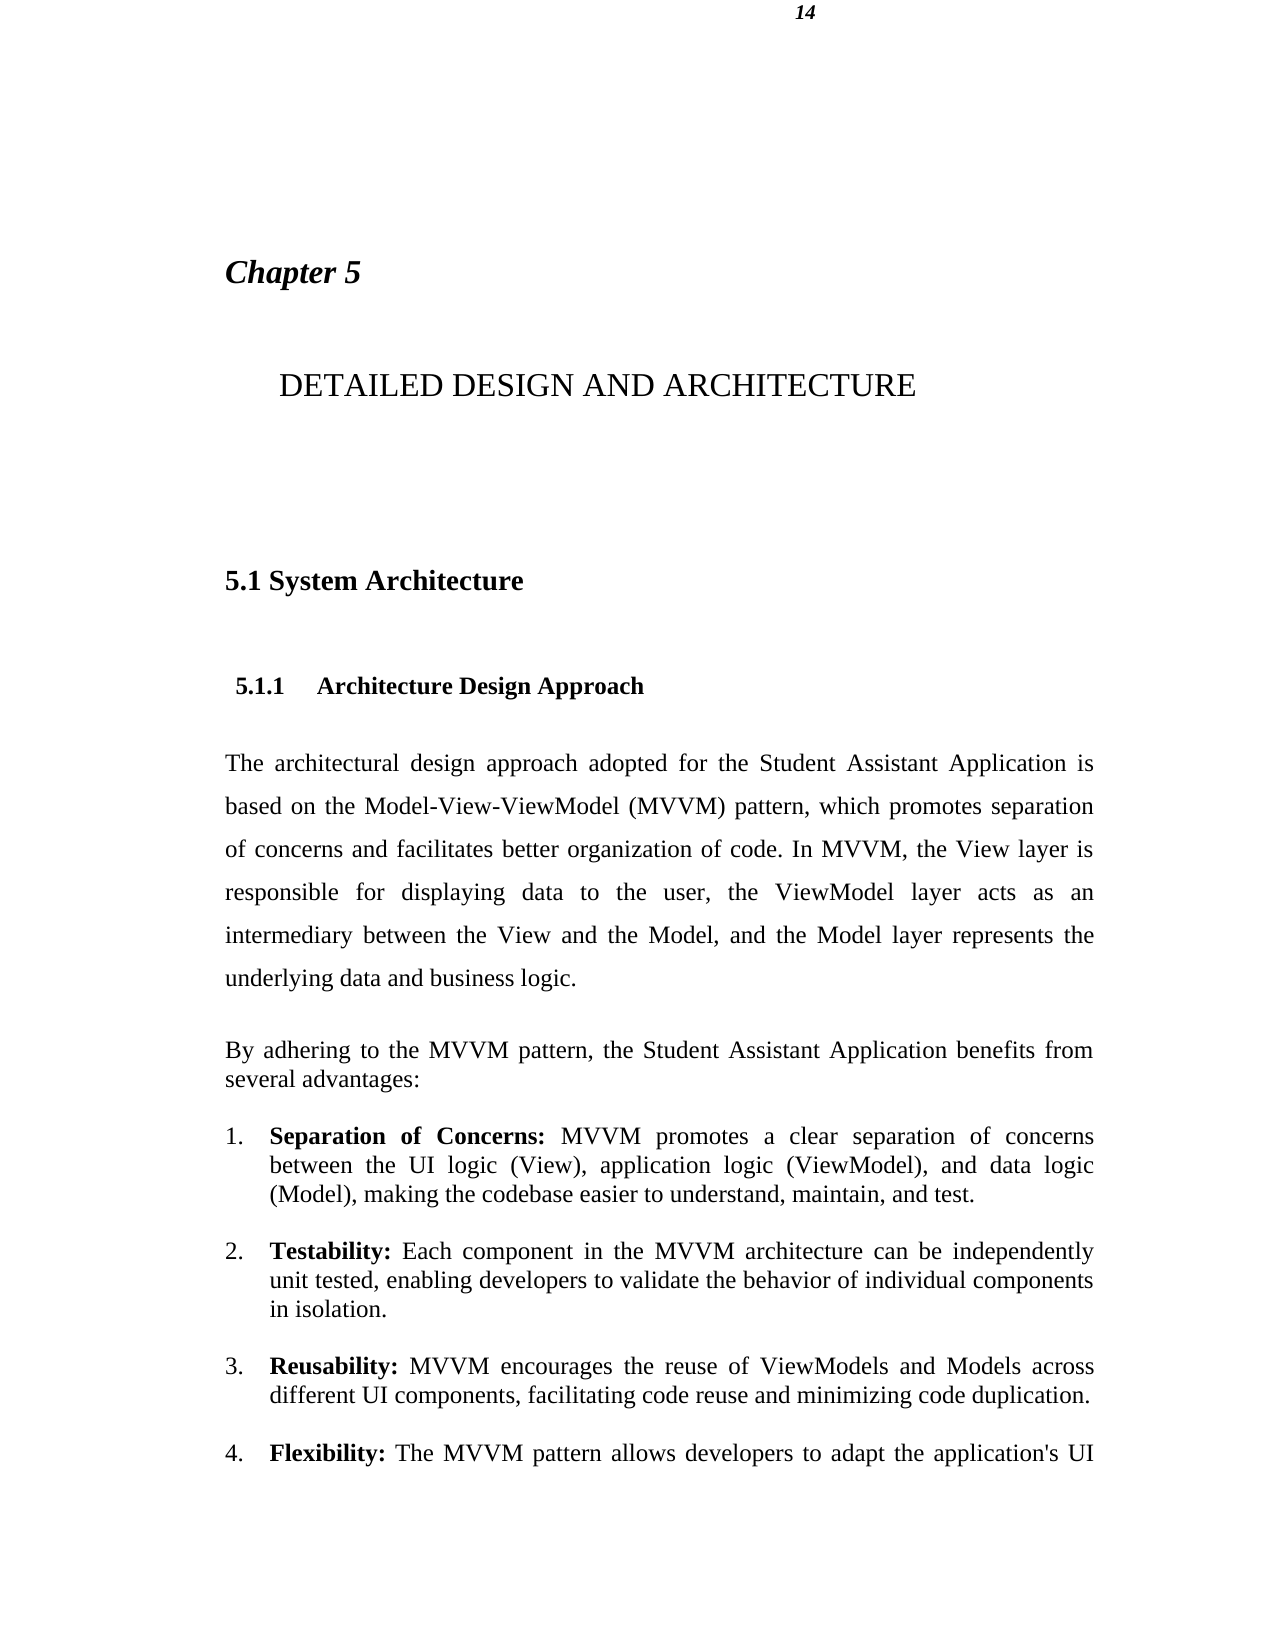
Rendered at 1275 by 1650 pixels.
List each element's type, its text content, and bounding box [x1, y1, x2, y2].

subtitle Architecture Design Approach [235, 671, 1095, 700]
text By adhering to the MVVM pattern, the Student Assistant Application benefits from several advantages: [225, 1035, 1095, 1093]
text The architectural design approach adopted for the Student Assistant Application is based on the Model-View-ViewModel (MVVM) pattern, which promotes separation of concerns and facilitates better organization of code. In MVVM, the View layer is responsible for displaying data to the user, the ViewModel layer acts as an intermediary between the View and the Model, and the Model layer represents the underlying data and business logic. [225, 748, 1095, 992]
text Chapter 5 [225, 253, 1079, 291]
list Testability: Each component in the MVVM architecture can be independently unit tested, enabling developers to validate the behavior of individual components in isolation. [225, 1236, 1095, 1323]
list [225, 1438, 1095, 1466]
subtitle 5.1 System Architecture [225, 563, 1095, 597]
subtitle DETAILED DESIGN AND ARCHITECTURE [279, 366, 1089, 404]
list Reusability: MVVM encourages the reuse of ViewModels and Models across different UI components, facilitating code reuse and minimizing code duplication. [225, 1351, 1095, 1409]
list Separation of Concerns: MVVM promotes a clear separation of concerns between the UI logic (View), application logic (ViewModel), and data logic (Model), making the codebase easier to understand, maintain, and test. [225, 1121, 1095, 1208]
